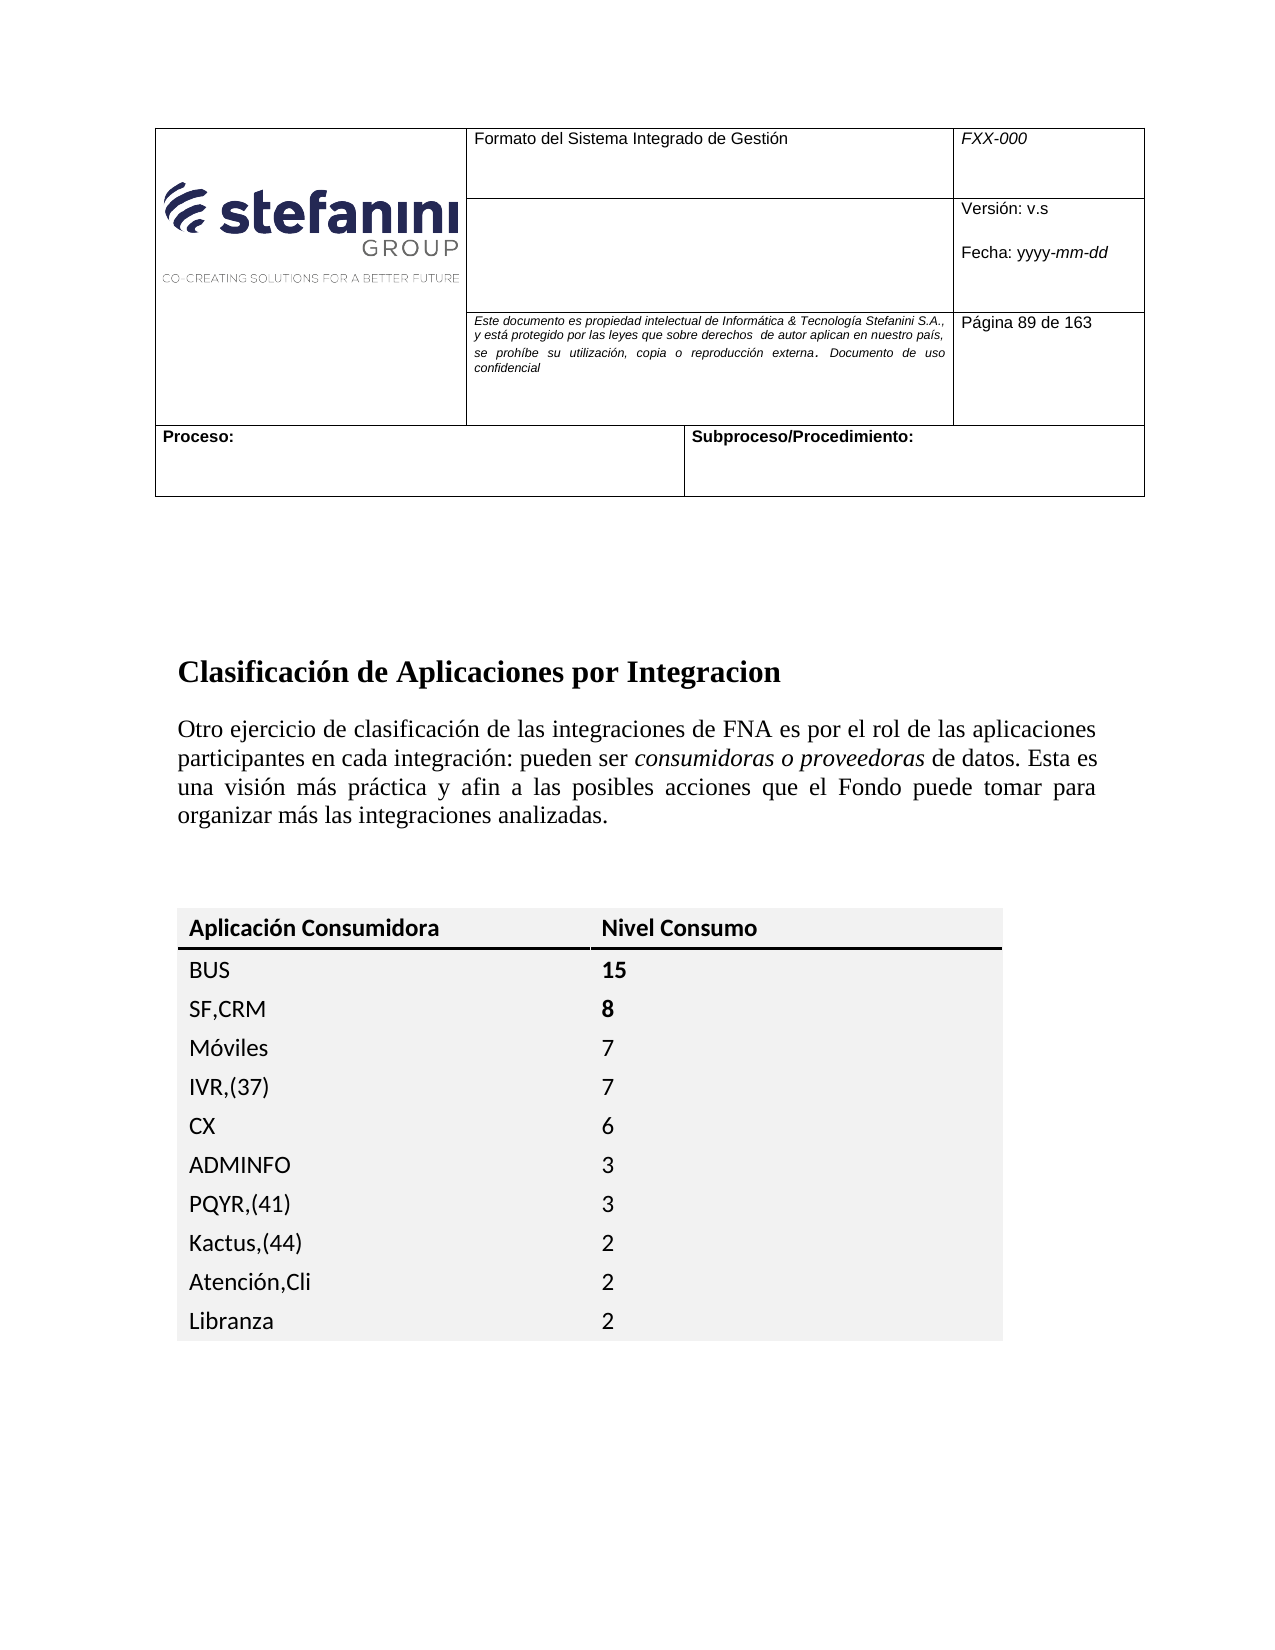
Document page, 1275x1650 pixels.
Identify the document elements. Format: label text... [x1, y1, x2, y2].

table_cell 3 [591, 1184, 1002, 1222]
table_cell Móviles [178, 1028, 590, 1066]
table_cell 3 [591, 1145, 1002, 1183]
table_cell 7 [591, 1067, 1002, 1105]
picture [162, 182, 460, 286]
table_cell Atención,Cli [178, 1263, 590, 1301]
table_header Aplicación Consumidora [178, 909, 590, 947]
table_cell 8 [591, 989, 1002, 1027]
table_cell ADMINFO [178, 1145, 590, 1183]
table_cell 15 [591, 950, 1002, 988]
table_cell IVR,(37) [178, 1067, 590, 1105]
table_cell SF,CRM [178, 989, 590, 1027]
table_cell 2 [591, 1224, 1002, 1261]
table_cell Kactus,(44) [178, 1224, 590, 1261]
table_cell 2 [591, 1302, 1002, 1339]
table_cell PQYR,(41) [178, 1184, 590, 1222]
table_header Nivel Consumo [591, 909, 1002, 947]
table_cell CX [178, 1106, 590, 1144]
text Otro ejercicio de clasificación de las integraciones de FNA es por el rol de las aplicaciones participantes en cada integración: pueden ser consumidoras o proveedoras de datos. Esta es una visión más práctica y afin a las posibles acciones que el Fondo puede tomar para organizar más las integraciones analizadas. [177, 714, 1098, 829]
subtitle Clasificación de Aplicaciones por Integracion [177, 653, 1098, 689]
table_cell Libranza [178, 1302, 590, 1339]
table_cell 7 [591, 1028, 1002, 1066]
table_cell 2 [591, 1263, 1002, 1301]
table_cell BUS [178, 950, 590, 988]
table_cell 6 [591, 1106, 1002, 1144]
